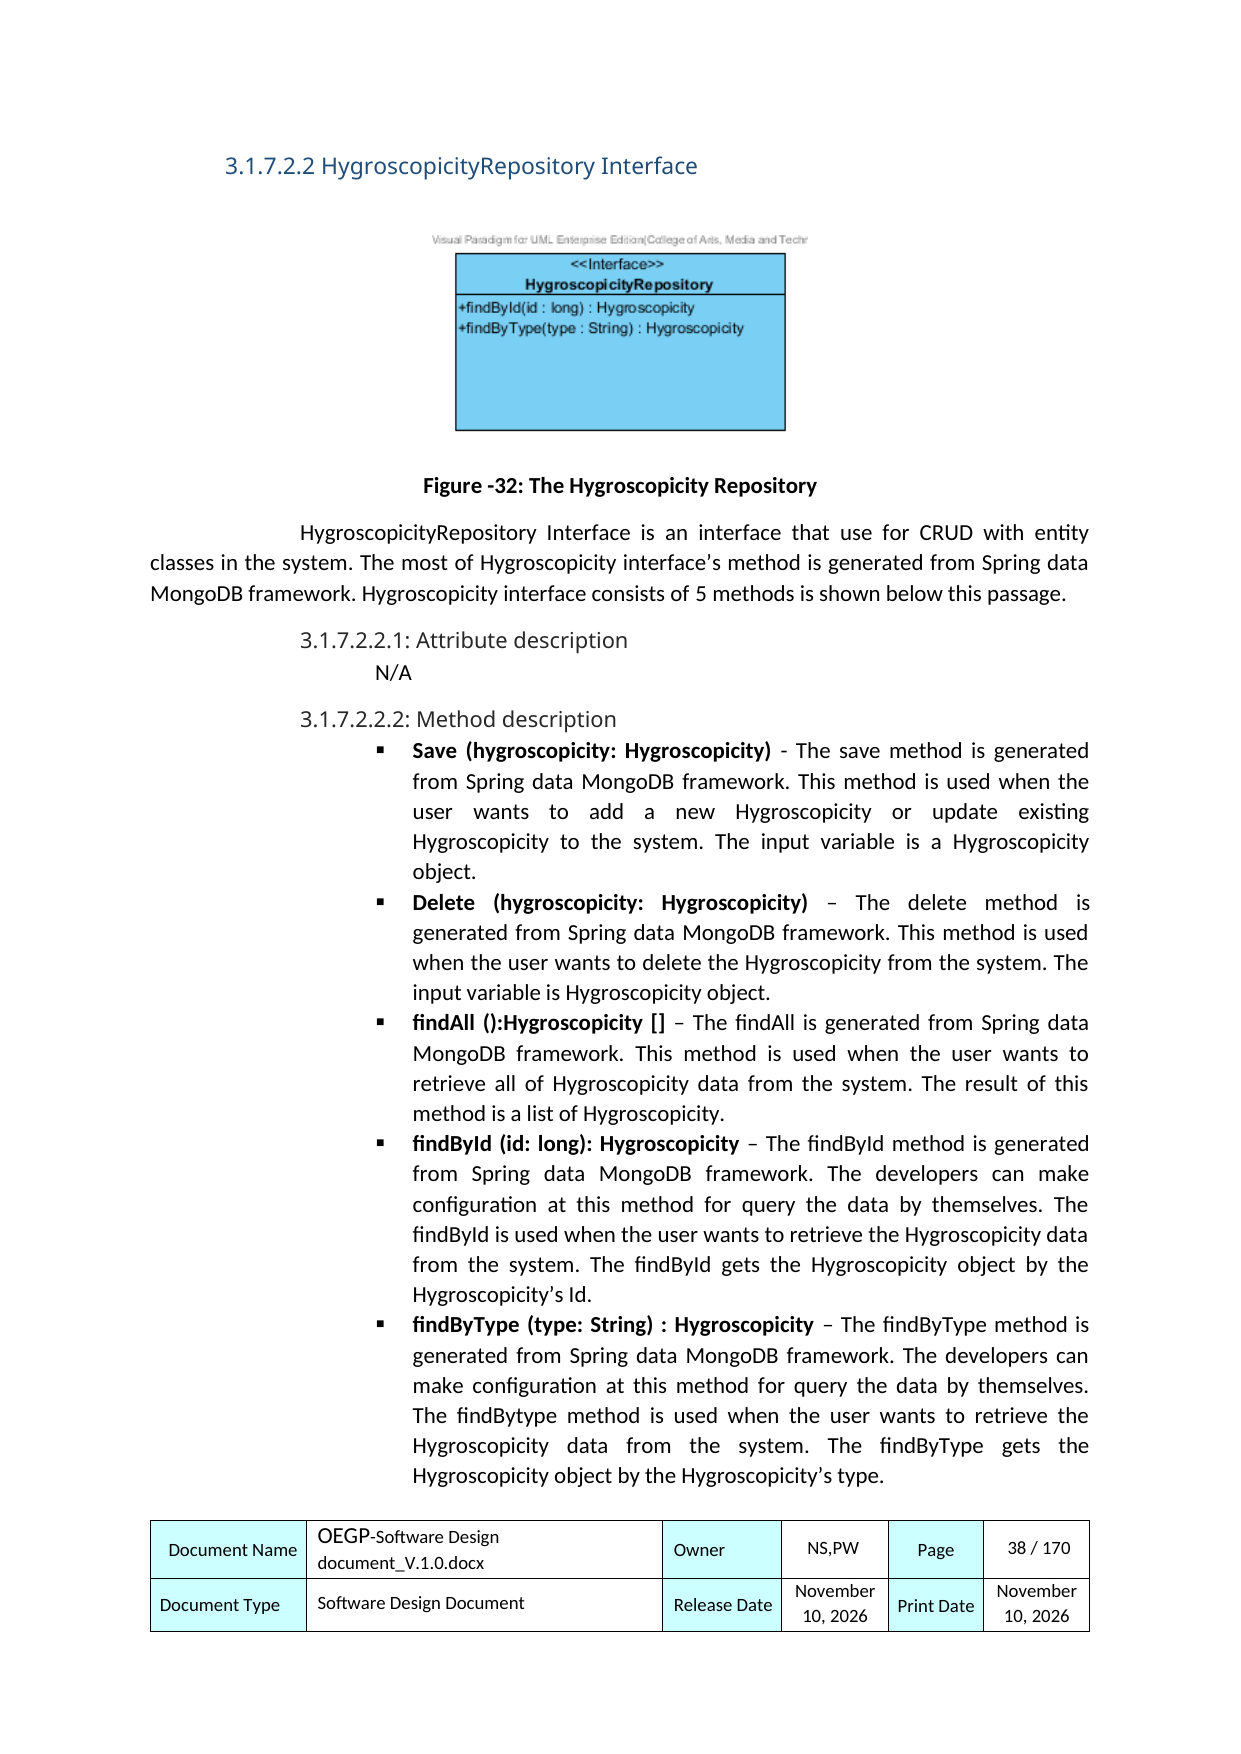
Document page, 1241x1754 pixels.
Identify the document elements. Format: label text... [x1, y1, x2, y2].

text N/A [150, 658, 1090, 686]
list Save (hygroscopicity: Hygroscopicity) - The save method is generated from Spring data MongoDB framework. This method is used when the user wants to add a new Hygroscopicity or update existing Hygroscopicity to the system. The input variable is a Hygroscopicity object. [375, 737, 1090, 885]
text HygroscopicityRepository Interface is an interface that use for CRUD with entity classes in the system. The most of Hygroscopicity interface’s method is generated from Spring data MongoDB framework. Hygroscopicity interface consists of 5 methods is shown below this passage. [150, 518, 1090, 607]
list findById (id: long): Hygroscopicity – The findById method is generated from Spring data MongoDB framework. The developers can make configuration at this method for query the data by themselves. The findById is used when the user wants to retrieve the Hygroscopicity data from the system. The findById gets the Hygroscopicity object by the Hygroscopicity’s Id. [375, 1129, 1090, 1308]
picture [432, 230, 808, 453]
subtitle 3.1.7.2.2.2: Method description [262, 704, 1090, 734]
list Delete (hygroscopicity: Hygroscopicity) – The delete method is generated from Spring data MongoDB framework. This method is used when the user wants to delete the Hygroscopicity from the system. The input variable is Hygroscopicity object. [375, 888, 1090, 1006]
list findByType (type: String) : Hygroscopicity – The findByType method is generated from Spring data MongoDB framework. The developers can make configuration at this method for query the data by themselves. The findBytype method is used when the user wants to retrieve the Hygroscopicity data from the system. The findByType gets the Hygroscopicity object by the Hygroscopicity’s type. [375, 1311, 1090, 1489]
text Figure -32: The Hygroscopicity Repository [150, 471, 1090, 499]
list findAll ():Hygroscopicity [] – The findAll is generated from Spring data MongoDB framework. This method is used when the user wants to retrieve all of Hygroscopicity data from the system. The result of this method is a list of Hygroscopicity. [375, 1008, 1090, 1127]
subtitle 3.1.7.2.2 HygroscopicityRepository Interface [150, 150, 1090, 181]
subtitle 3.1.7.2.2.1: Attribute description [225, 626, 1090, 655]
